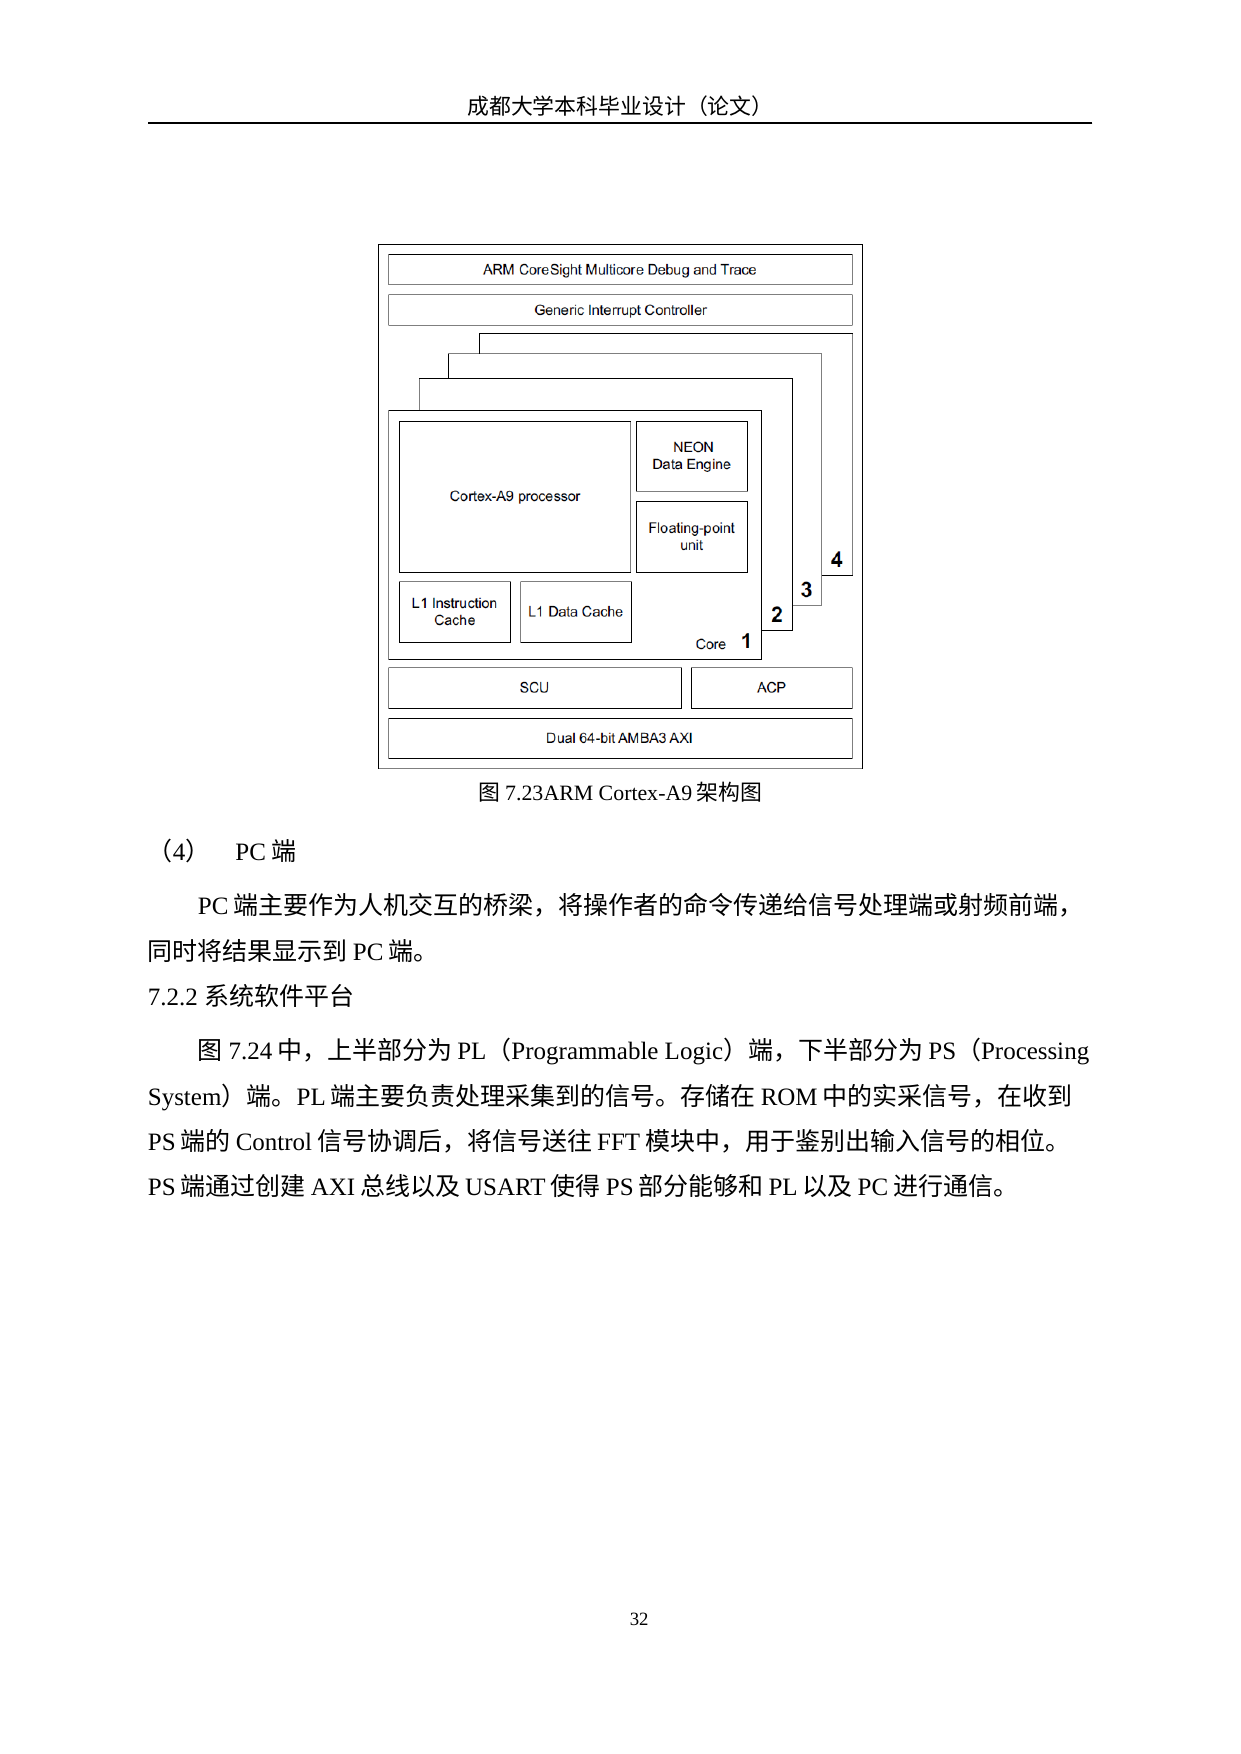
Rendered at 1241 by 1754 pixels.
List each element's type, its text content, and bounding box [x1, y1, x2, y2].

subtitle 系统软件平台 [148, 976, 1092, 1013]
text PC端主要作为人机交互的桥梁，将操作者的命令传递给信号处理端或射频前端，同时将结果显示到PC端。 [148, 886, 1092, 967]
picture [371, 236, 870, 775]
subtitle PC端 [148, 831, 1092, 868]
